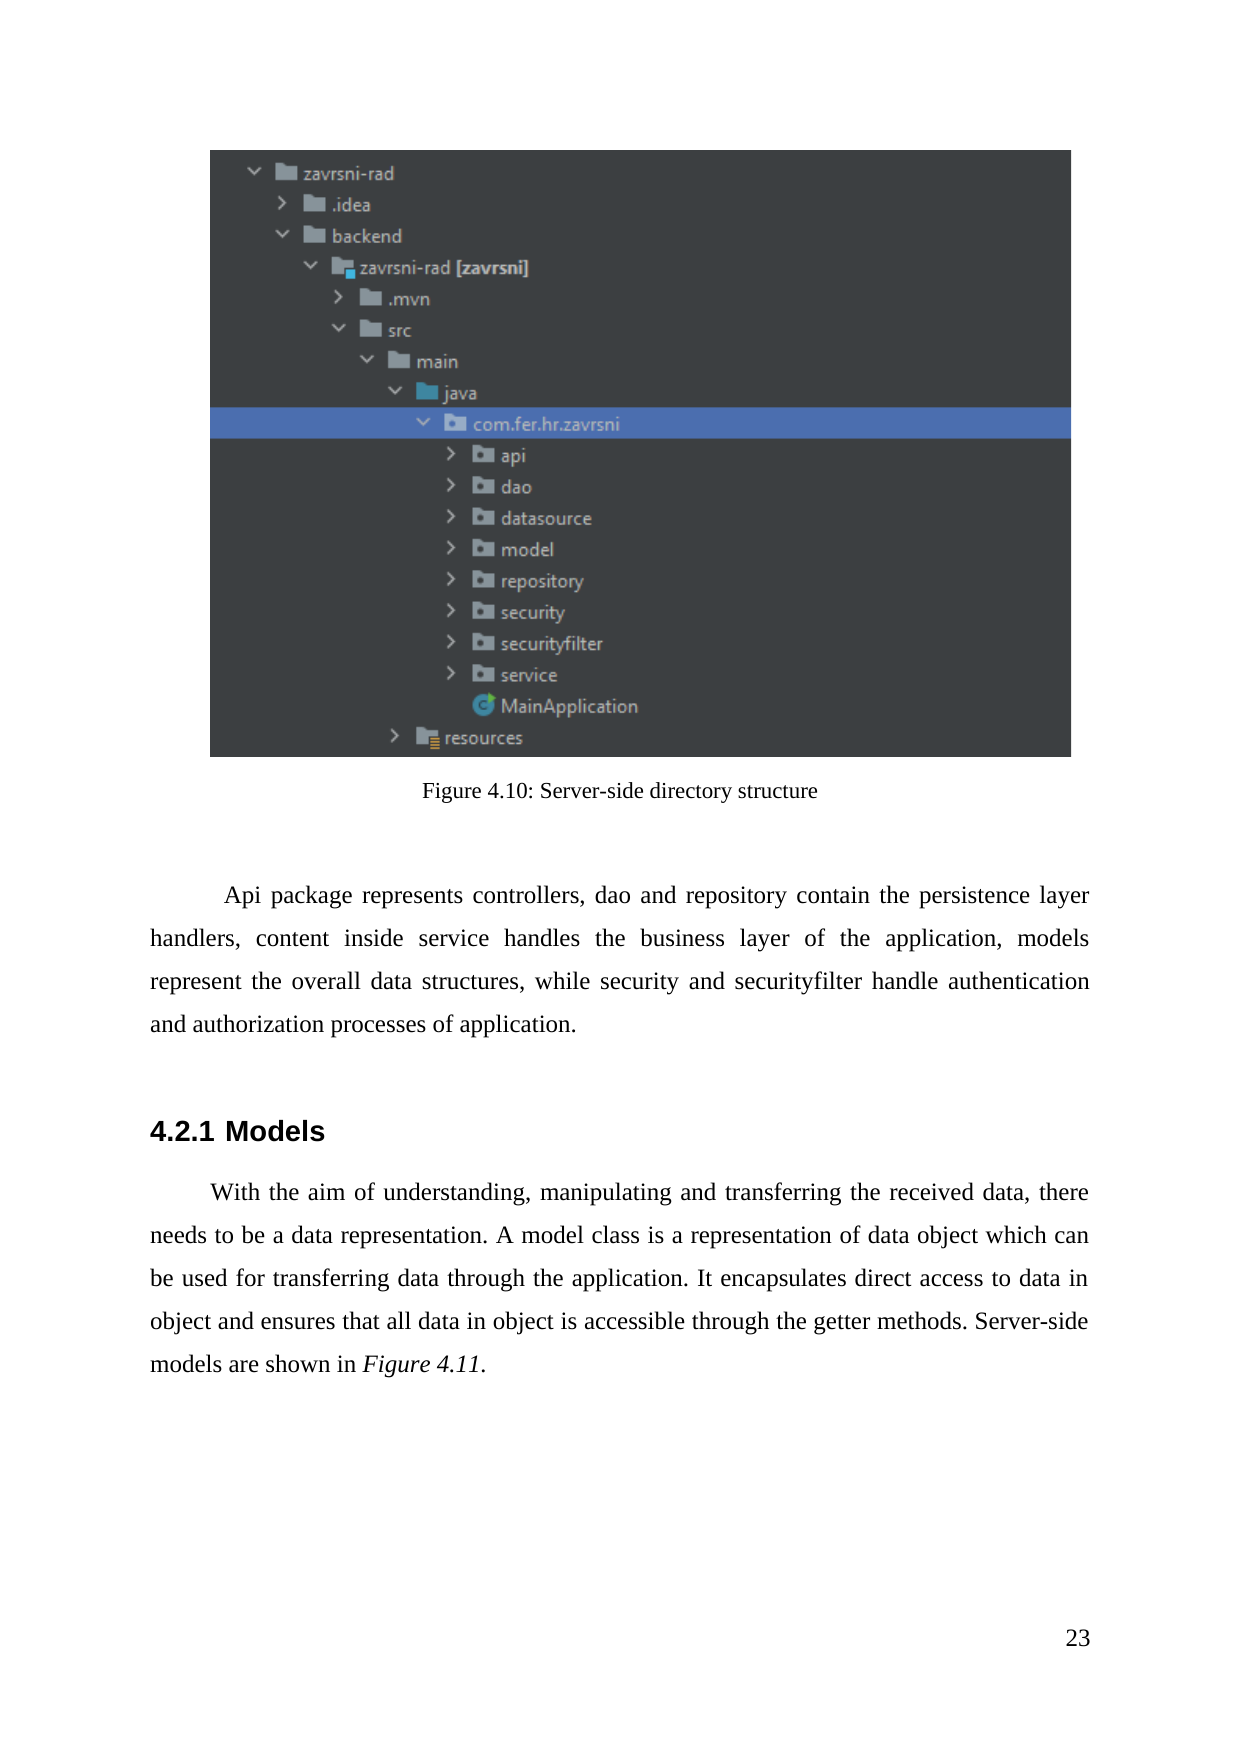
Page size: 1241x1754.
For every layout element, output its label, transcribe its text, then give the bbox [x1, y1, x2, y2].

subtitle Models [150, 1114, 1090, 1148]
text Api package represents controllers, dao and repository contain the persistence layer handlers, content inside service handles the business layer of the application, models represent the overall data structures, while security and securityfilter handle authentication and authorization processes of application. [150, 880, 1090, 1038]
picture [210, 150, 1072, 757]
